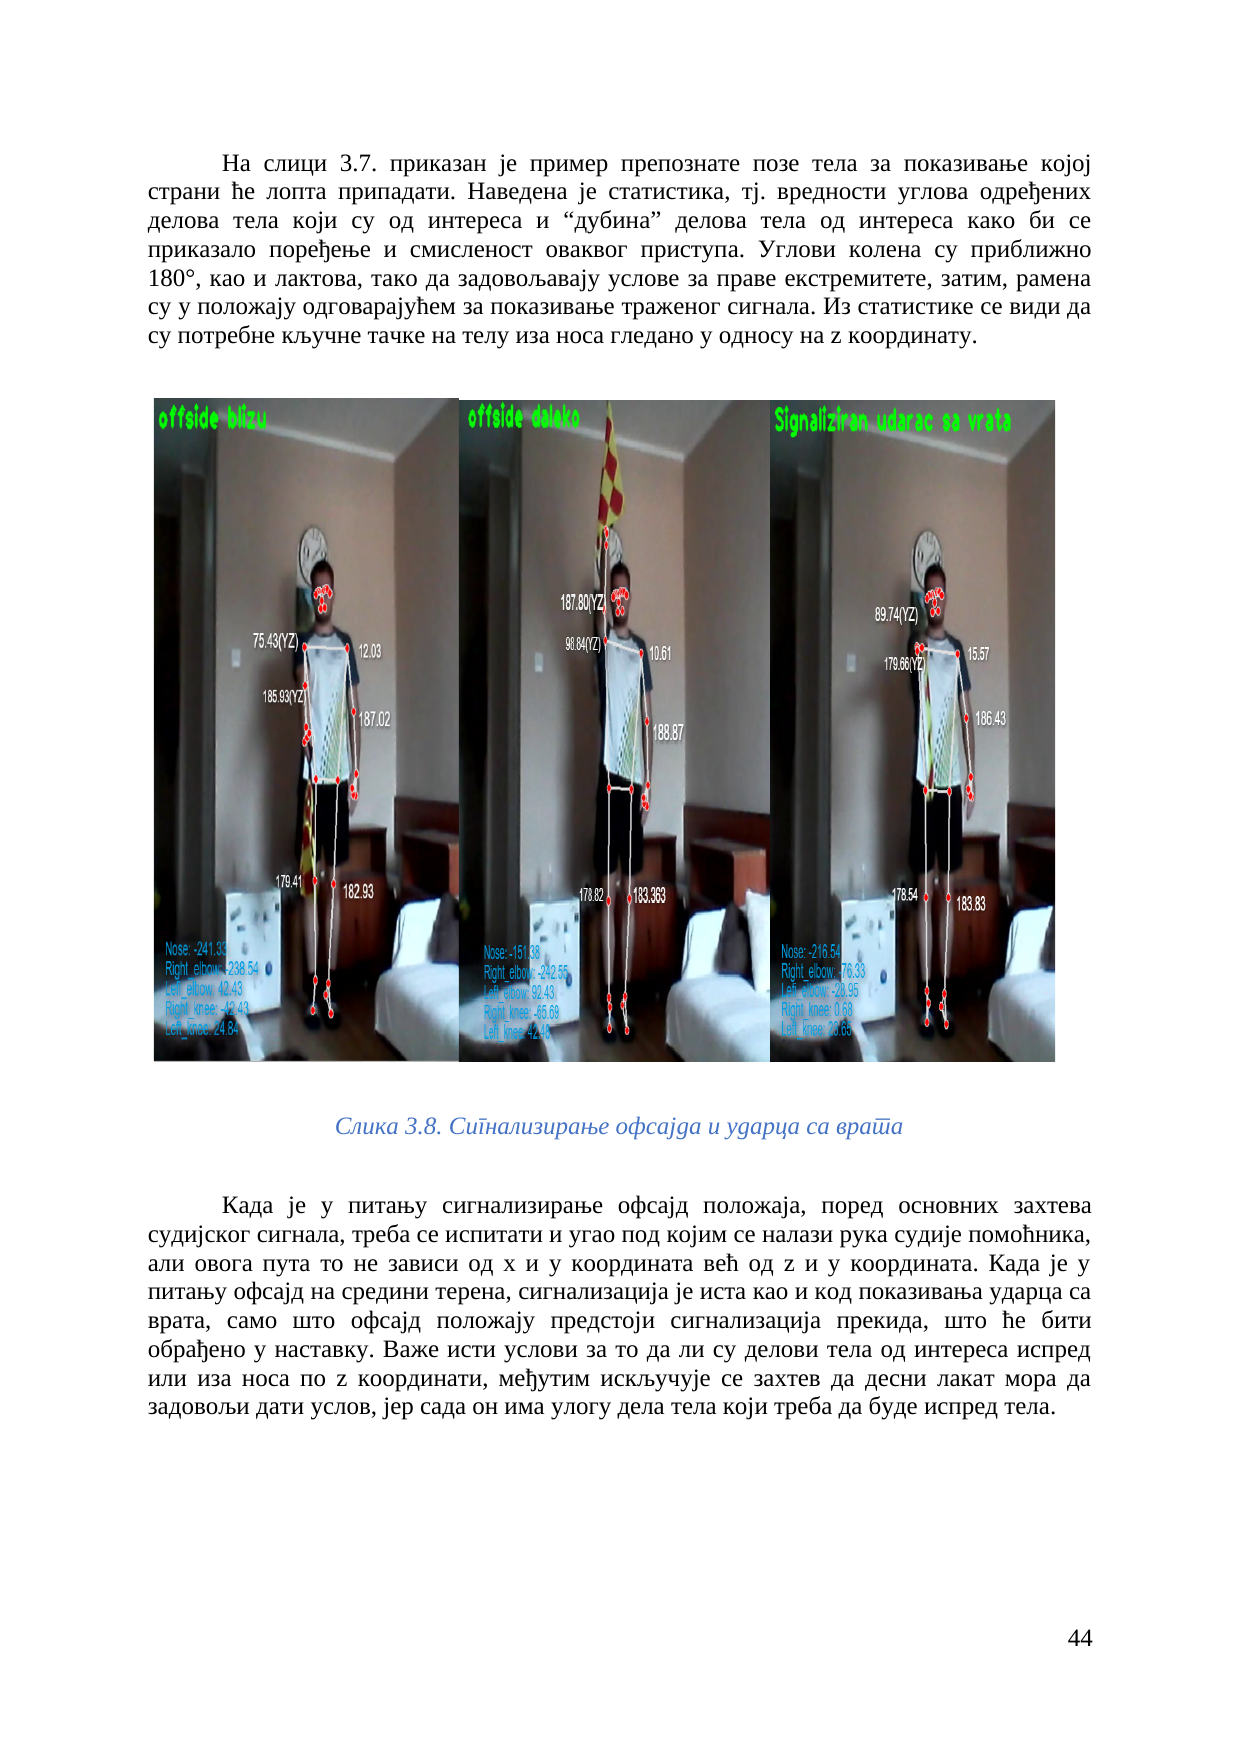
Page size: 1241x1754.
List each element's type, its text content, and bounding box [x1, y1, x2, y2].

picture [153, 398, 1056, 1062]
text Када је у питању сигнализирање офсајд положаја, поред основних захтева судијског сигнала, треба се испитати и угао под којим се налази рука судије помоћника, али овога пута то не зависи од x и y координата већ од z и y координата. Када је у питању офсајд на средини терена, сигнализација је иста као и код показивања ударца са врата, само што офсајд положају предстоји сигнализација прекида, што ће бити обрађено у наставку. Важе исти услови за то да ли су делови тела од интереса испред или иза носа по z координати, међутим искључује се захтев да десни лакат мора да задовољи дати услов, јер сада он има улогу дела тела који треба да буде испред тела. [148, 1190, 1092, 1420]
text На слици 3.7. приказан је пример препознате позе тела за показивање којој страни ће лопта припадати. Наведена је статистика, тј. вредности углова одређених делова тела који су од интереса и “дубина” делова тела од интереса како би се приказало поређење и смисленост оваквог приступа. Углови колена су приближно 180°, као и лактова, тако да задовољавају услове за праве екстремитете, затим, рамена су у положају одговарајућем за показивање траженог сигнала. Из статистике се види да су потребне кључне тачке на телу иза носа гледано у односу на z координату. [148, 148, 1092, 349]
text Слика 3.8. Сигнализирање офсајда и ударца са врата [148, 1111, 1092, 1140]
